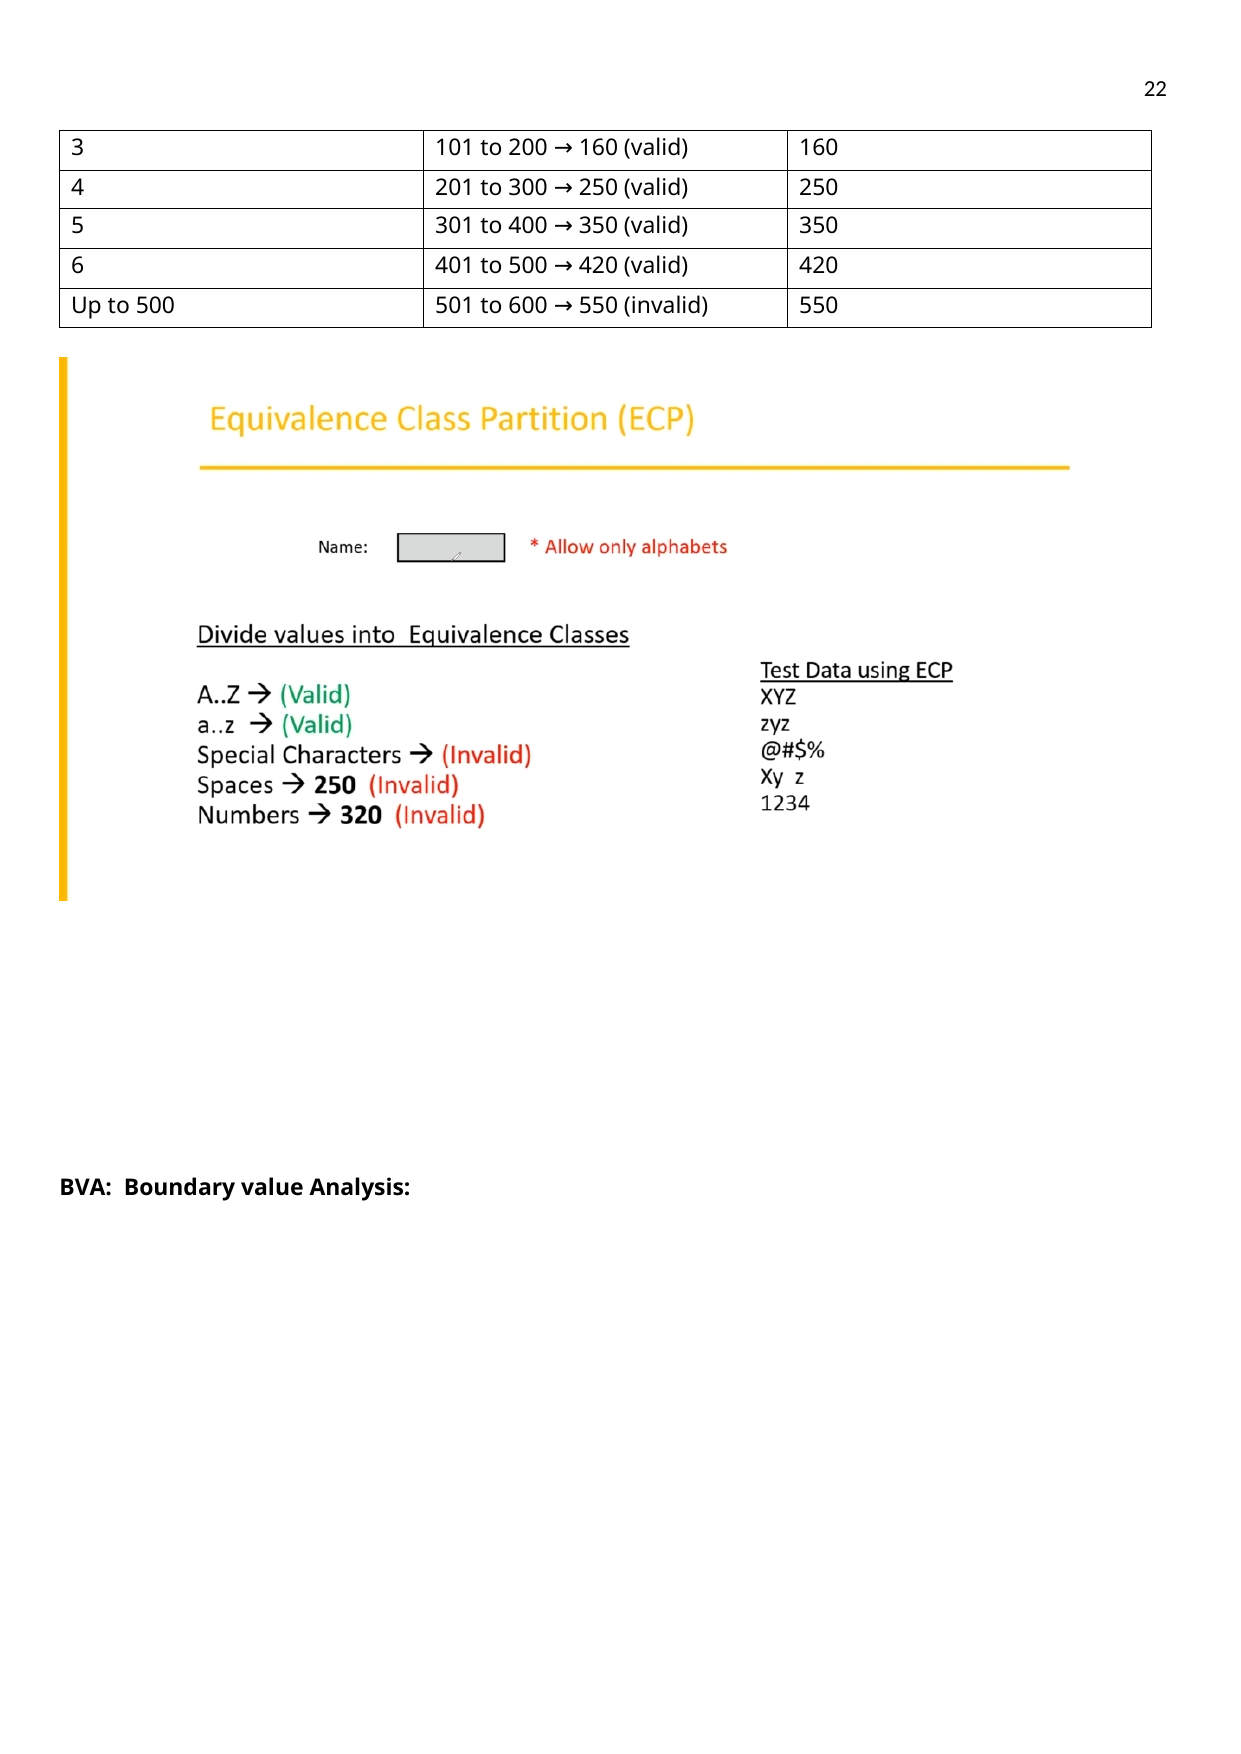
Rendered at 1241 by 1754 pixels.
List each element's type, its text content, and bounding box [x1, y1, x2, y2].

text BVA: Boundary value Analysis: [59, 1171, 1167, 1202]
table_cell 3 [60, 131, 423, 170]
table_cell 250 [788, 171, 1151, 208]
table_cell 101 to 200 → 160 (valid) [424, 131, 787, 170]
table_cell 420 [788, 249, 1151, 288]
table_cell Up to 500 [60, 289, 423, 327]
table_cell 350 [788, 209, 1151, 248]
table_cell 160 [788, 131, 1151, 170]
table_cell 6 [60, 249, 423, 288]
table_cell 501 to 600 → 550 (invalid) [424, 289, 787, 327]
table_cell 5 [60, 209, 423, 248]
picture [59, 357, 1161, 901]
table_cell 401 to 500 → 420 (valid) [424, 249, 787, 288]
table_cell 301 to 400 → 350 (valid) [424, 209, 787, 248]
table_cell 550 [788, 289, 1151, 327]
table_cell 4 [60, 171, 423, 208]
table_cell 201 to 300 → 250 (valid) [424, 171, 787, 208]
